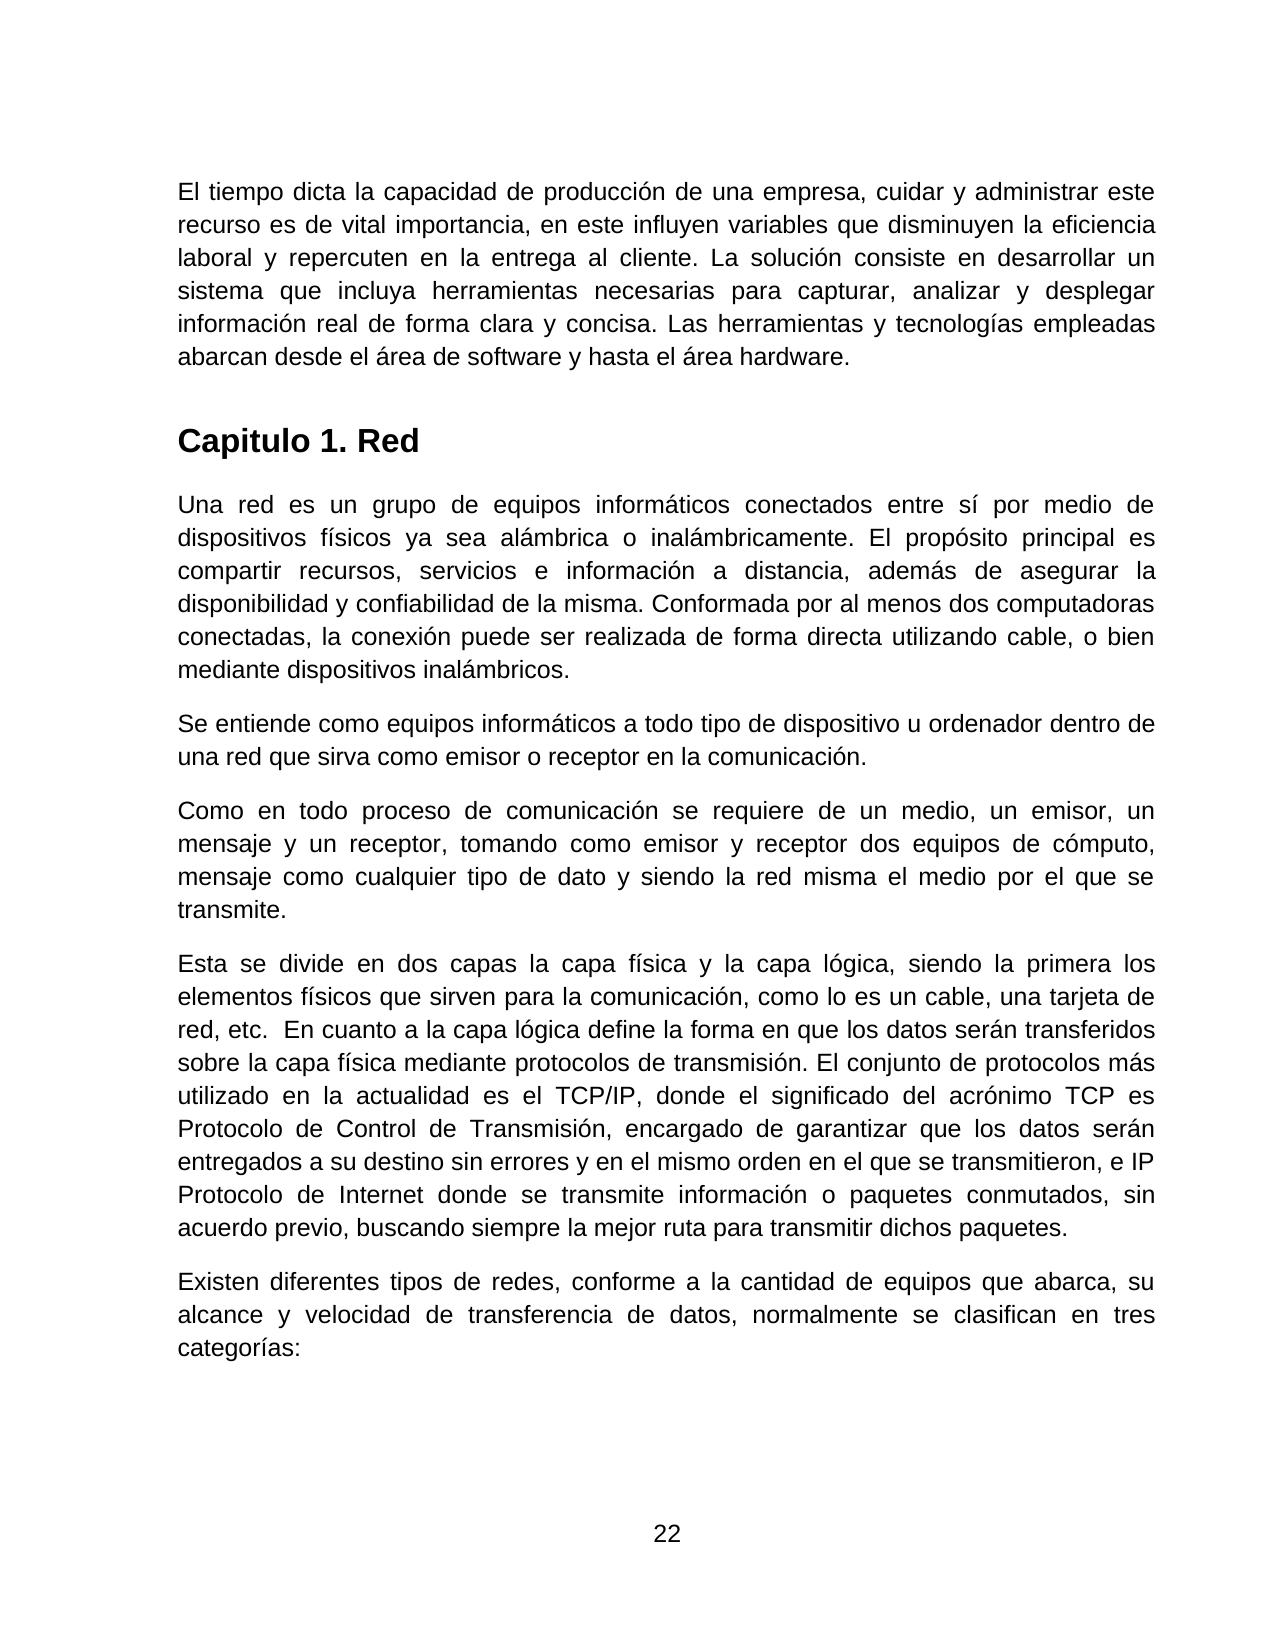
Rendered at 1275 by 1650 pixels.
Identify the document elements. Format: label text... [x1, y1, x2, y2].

text Como en todo proceso de comunicación se requiere de un medio, un emisor, un mensaje y un receptor, tomando como emisor y receptor dos equipos de cómputo, mensaje como cualquier tipo de dato y siendo la red misma el medio por el que se transmite. [177, 796, 1157, 924]
text Una red es un grupo de equipos informáticos conectados entre sí por medio de dispositivos físicos ya sea alámbrica o inalámbricamente. El propósito principal es compartir recursos, servicios e información a distancia, además de asegurar la disponibilidad y confiabilidad de la misma. Conformada por al menos dos computadoras conectadas, la conexión puede ser realizada de forma directa utilizando cable, o bien mediante dispositivos inalámbricos. [177, 490, 1157, 684]
text Existen diferentes tipos de redes, conforme a la cantidad de equipos que abarca, su alcance y velocidad de transferencia de datos, normalmente se clasifican en tres categorías: [177, 1267, 1157, 1362]
text Esta se divide en dos capas la capa física y la capa lógica, siendo la primera los elementos físicos que sirven para la comunicación, como lo es un cable, una tarjeta de red, etc. En cuanto a la capa lógica define la forma en que los datos serán transferidos sobre la capa física mediante protocolos de transmisión. El conjunto de protocolos más utilizado en la actualidad es el TCP/IP, donde el significado del acrónimo TCP es Protocolo de Control de Transmisión, encargado de garantizar que los datos serán entregados a su destino sin errores y en el mismo orden en el que se transmitieron, e IP Protocolo de Internet donde se transmite información o paquetes conmutados, sin acuerdo previo, buscando siempre la mejor ruta para transmitir dichos paquetes. [177, 949, 1157, 1242]
subtitle Red [177, 421, 1157, 459]
text El tiempo dicta la capacidad de producción de una empresa, cuidar y administrar este recurso es de vital importancia, en este influyen variables que disminuyen la eficiencia laboral y repercuten en la entrega al cliente. La solución consiste en desarrollar un sistema que incluya herramientas necesarias para capturar, analizar y desplegar información real de forma clara y concisa. Las herramientas y tecnologías empleadas abarcan desde el área de software y hasta el área hardware. [177, 177, 1157, 371]
text Se entiende como equipos informáticos a todo tipo de dispositivo u ordenador dentro de una red que sirva como emisor o receptor en la comunicación. [177, 709, 1157, 771]
